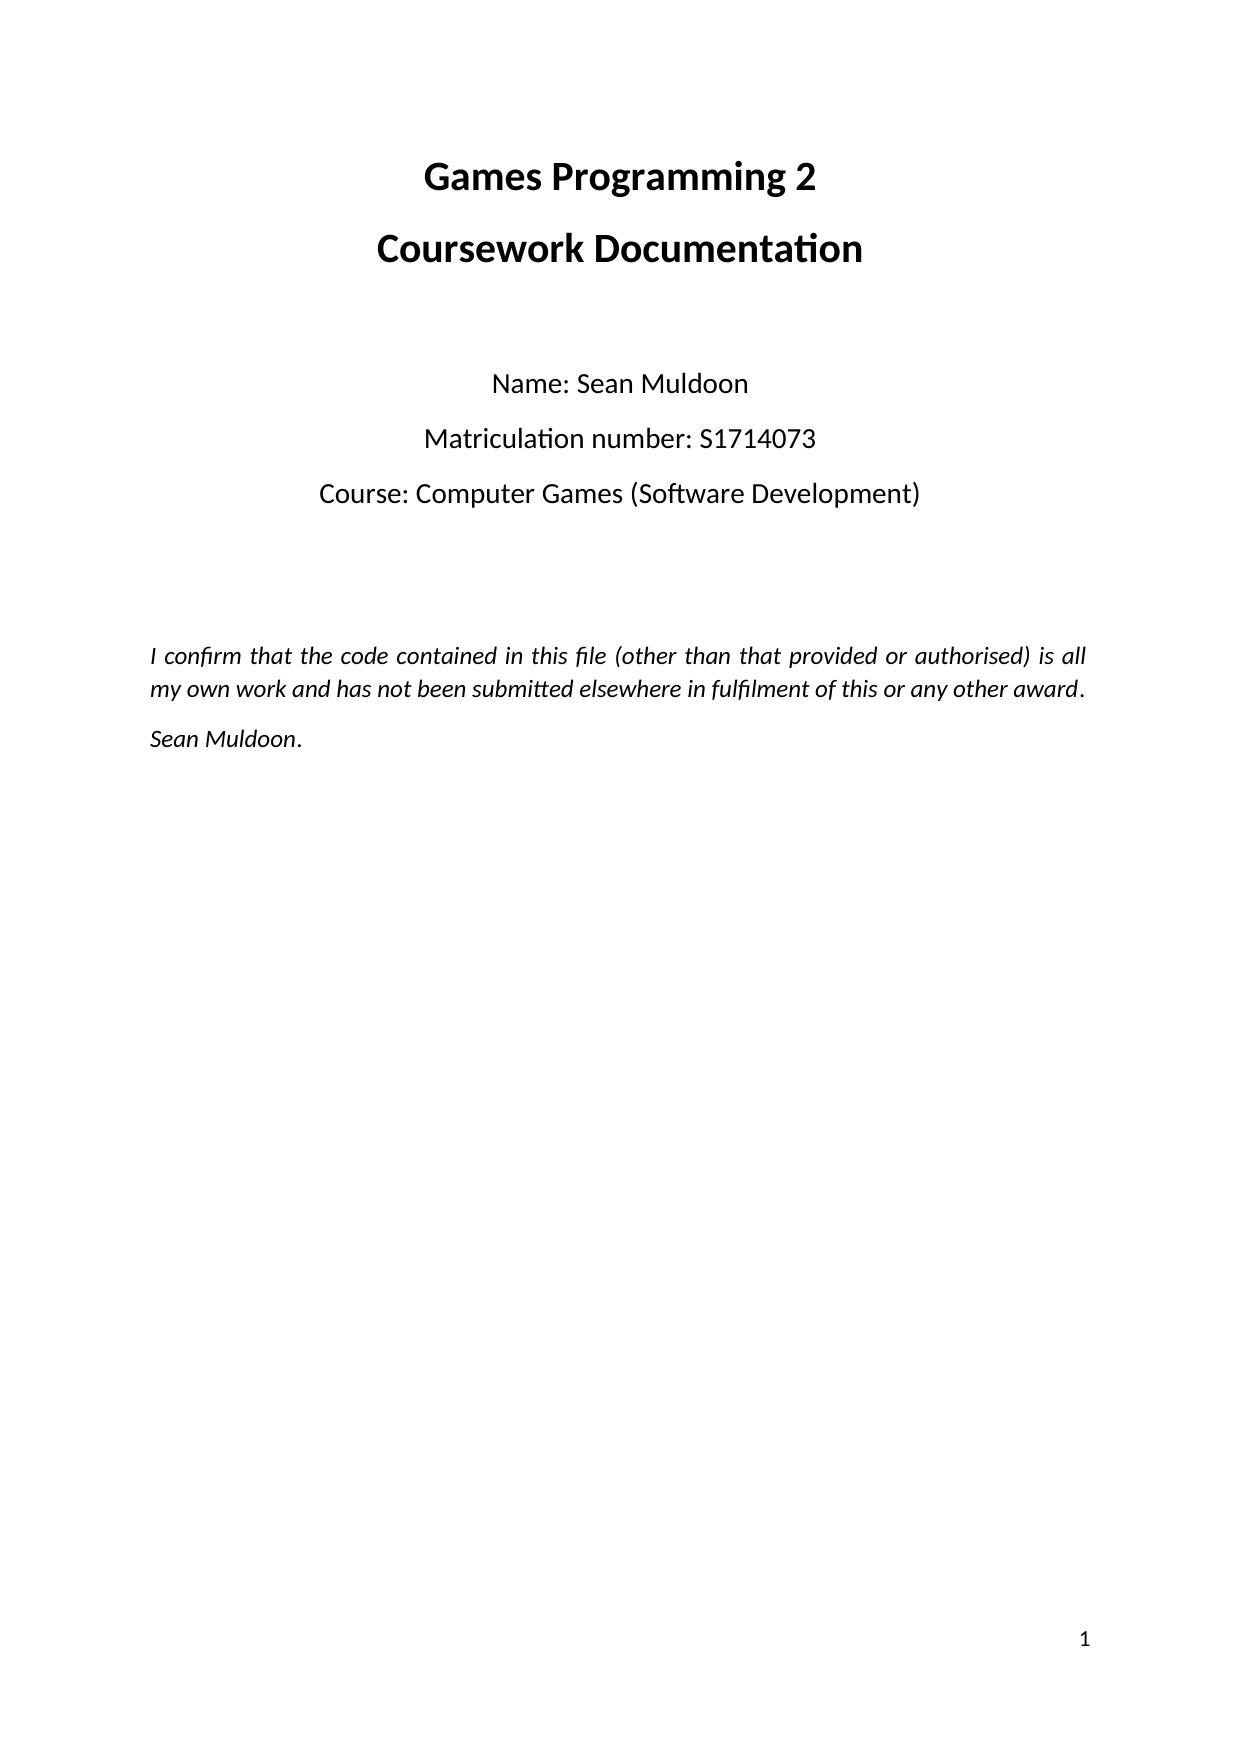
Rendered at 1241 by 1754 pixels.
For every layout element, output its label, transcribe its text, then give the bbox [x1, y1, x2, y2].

text Games Programming 2 [150, 150, 1090, 201]
text I confirm that the code contained in this file (other than that provided or authorised) is all my own work and has not been submitted elsewhere in fulfilment of this or any other award. [150, 640, 1090, 704]
text Course: Computer Games (Software Development) [150, 475, 1090, 511]
text Name: Sean Muldoon [150, 365, 1090, 400]
text Sean Muldoon. [150, 723, 1090, 753]
text Coursework Documentation [150, 222, 1090, 272]
text Matriculation number: S1714073 [150, 420, 1090, 455]
